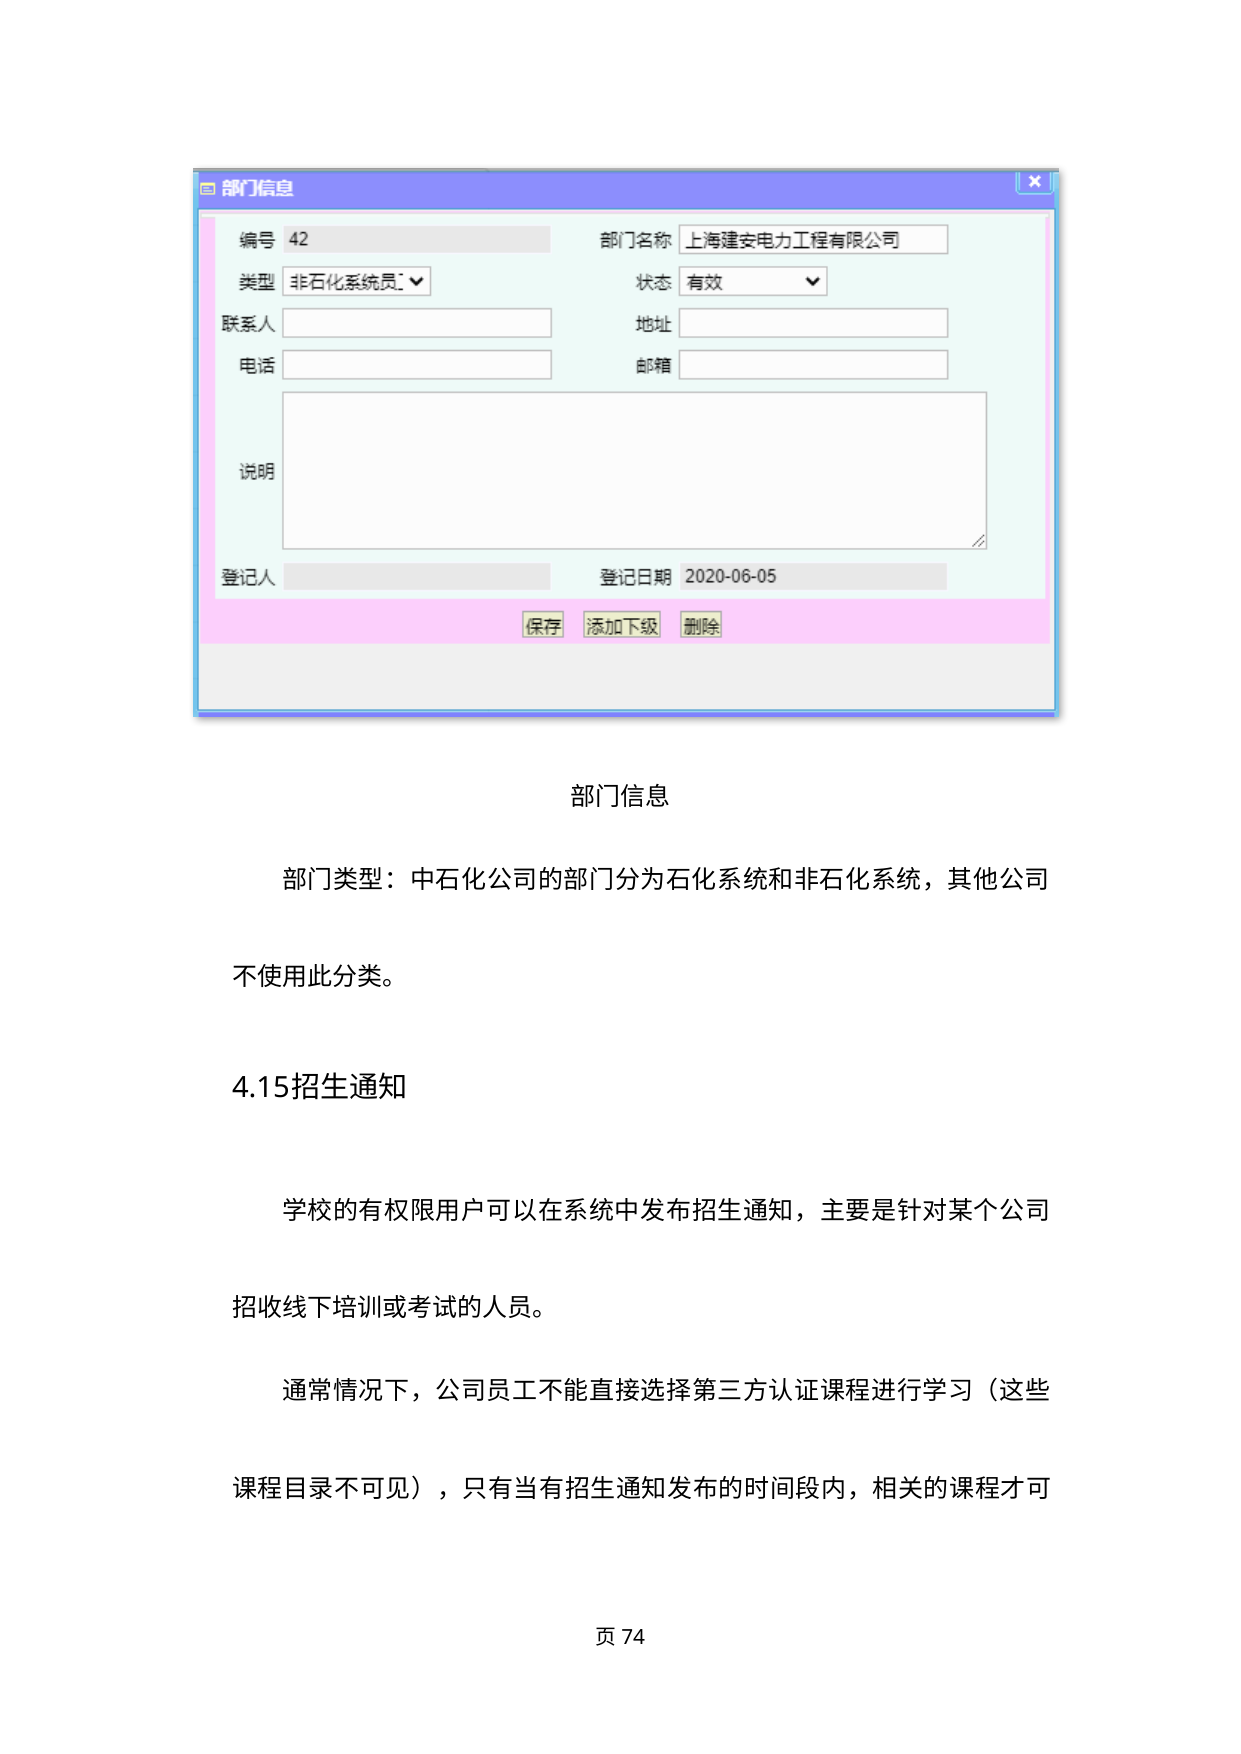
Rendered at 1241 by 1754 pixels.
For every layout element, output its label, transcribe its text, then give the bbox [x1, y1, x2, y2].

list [232, 1356, 1053, 1519]
list 学校的有权限用户可以在系统中发布招生通知，主要是针对某个公司招收线下培训或考试的人员。 [232, 1176, 1053, 1338]
picture [193, 168, 1059, 717]
list 部门类型：中石化公司的部门分为石化系统和非石化系统，其他公司不使用此分类。 [232, 845, 1053, 1007]
subtitle 招生通知 [232, 1053, 1053, 1118]
text 部门信息 [187, 762, 1053, 827]
